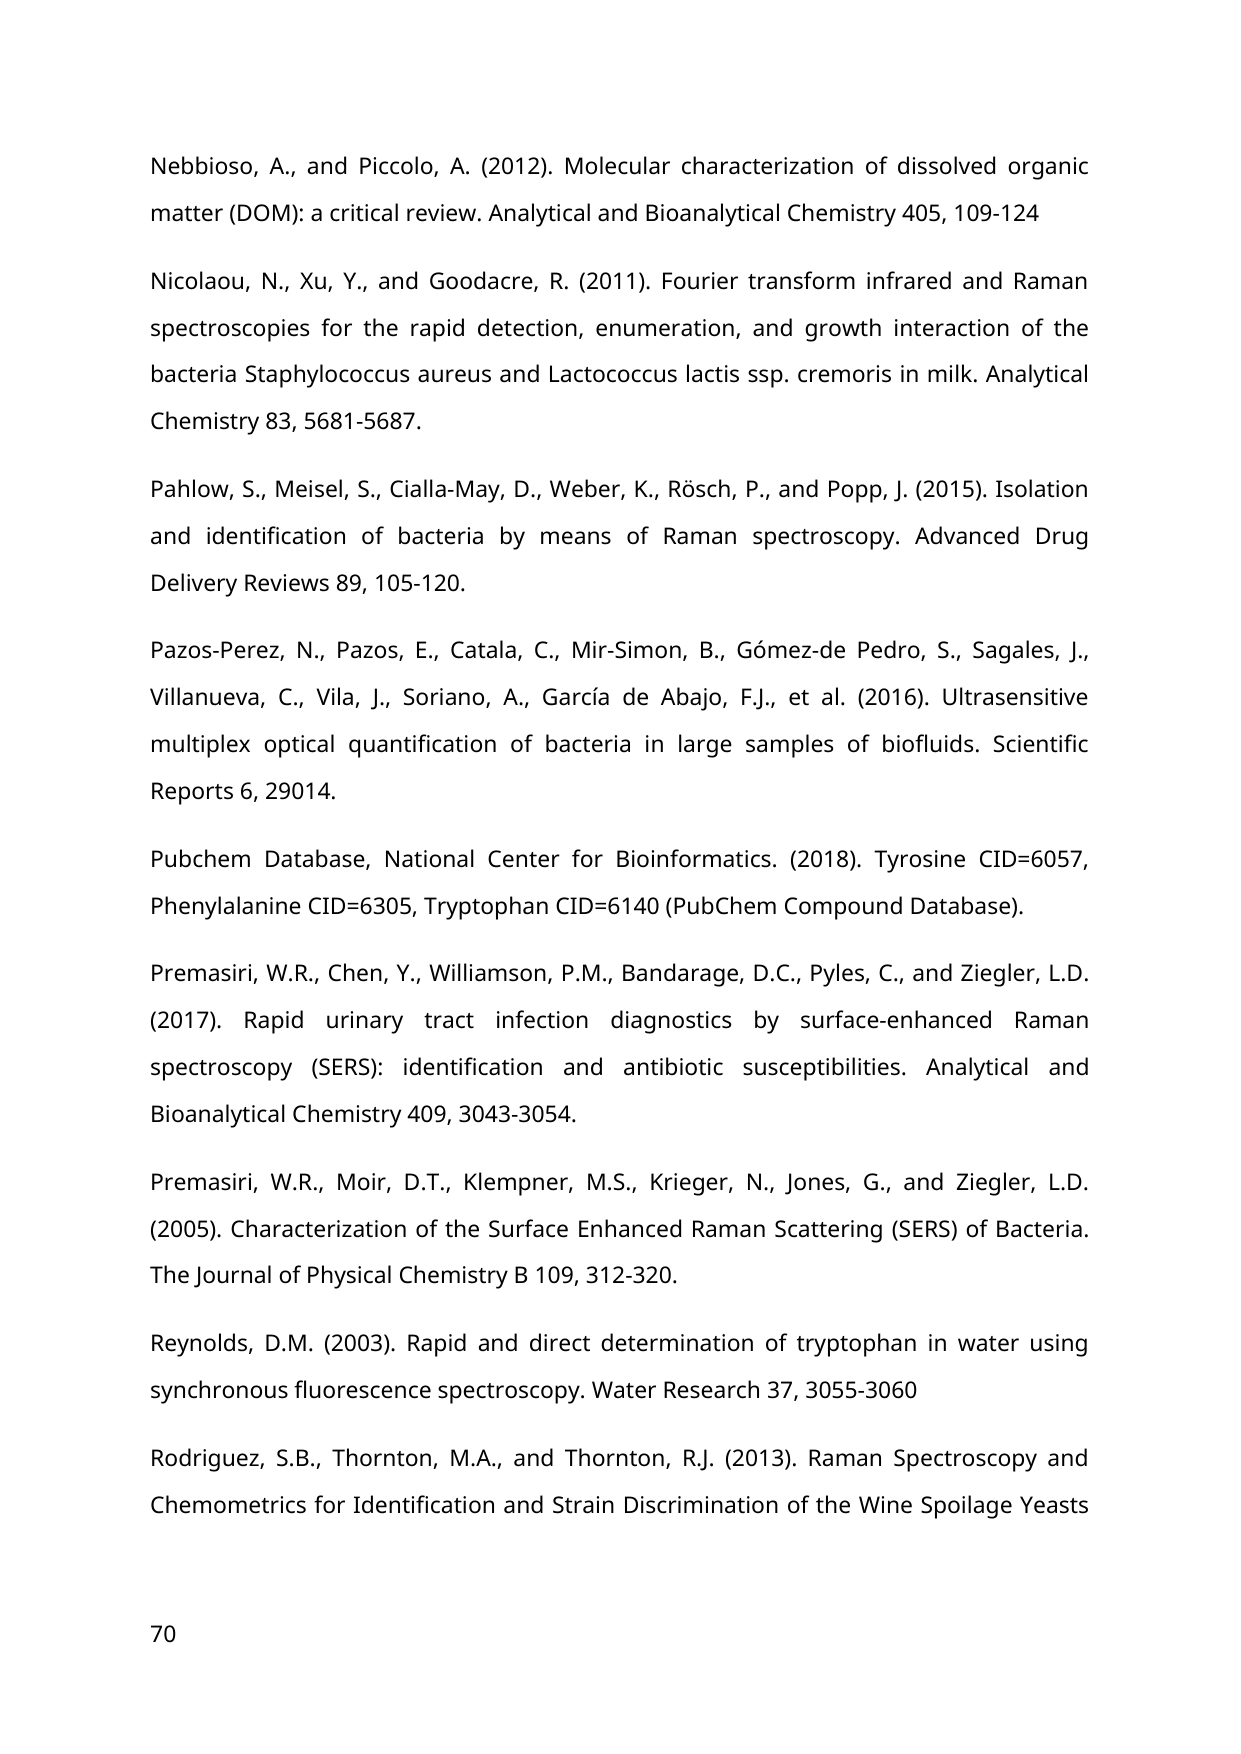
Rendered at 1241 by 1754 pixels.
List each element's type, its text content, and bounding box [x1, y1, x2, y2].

text Premasiri, W.R., Chen, Y., Williamson, P.M., Bandarage, D.C., Pyles, C., and Ziegler, L.D. (2017). Rapid urinary tract infection diagnostics by surface-enhanced Raman spectroscopy (SERS): identification and antibiotic susceptibilities. Analytical and Bioanalytical Chemistry 409, 3043-3054. [150, 957, 1090, 1129]
text Pazos-Perez, N., Pazos, E., Catala, C., Mir-Simon, B., Gómez-de Pedro, S., Sagales, J., Villanueva, C., Vila, J., Soriano, A., García de Abajo, F.J., et al. (2016). Ultrasensitive multiplex optical quantification of bacteria in large samples of biofluids. Scientific Reports 6, 29014. [150, 634, 1090, 806]
text Pubchem Database, National Center for Bioinformatics. (2018). Tyrosine CID=6057, Phenylalanine CID=6305, Tryptophan CID=6140 (PubChem Compound Database). [150, 843, 1090, 921]
text Pahlow, S., Meisel, S., Cialla-May, D., Weber, K., Rösch, P., and Popp, J. (2015). Isolation and identification of bacteria by means of Raman spectroscopy. Advanced Drug Delivery Reviews 89, 105-120. [150, 473, 1090, 598]
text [150, 1442, 1090, 1520]
text Nicolaou, N., Xu, Y., and Goodacre, R. (2011). Fourier transform infrared and Raman spectroscopies for the rapid detection, enumeration, and growth interaction of the bacteria Staphylococcus aureus and Lactococcus lactis ssp. cremoris in milk. Analytical Chemistry 83, 5681-5687. [150, 264, 1090, 436]
text Reynolds, D.M. (2003). Rapid and direct determination of tryptophan in water using synchronous fluorescence spectroscopy. Water Research 37, 3055-3060 [150, 1327, 1090, 1405]
text Nebbioso, A., and Piccolo, A. (2012). Molecular characterization of dissolved organic matter (DOM): a critical review. Analytical and Bioanalytical Chemistry 405, 109-124 [150, 150, 1090, 228]
text Premasiri, W.R., Moir, D.T., Klempner, M.S., Krieger, N., Jones, G., and Ziegler, L.D. (2005). Characterization of the Surface Enhanced Raman Scattering (SERS) of Bacteria. The Journal of Physical Chemistry B 109, 312-320. [150, 1166, 1090, 1291]
